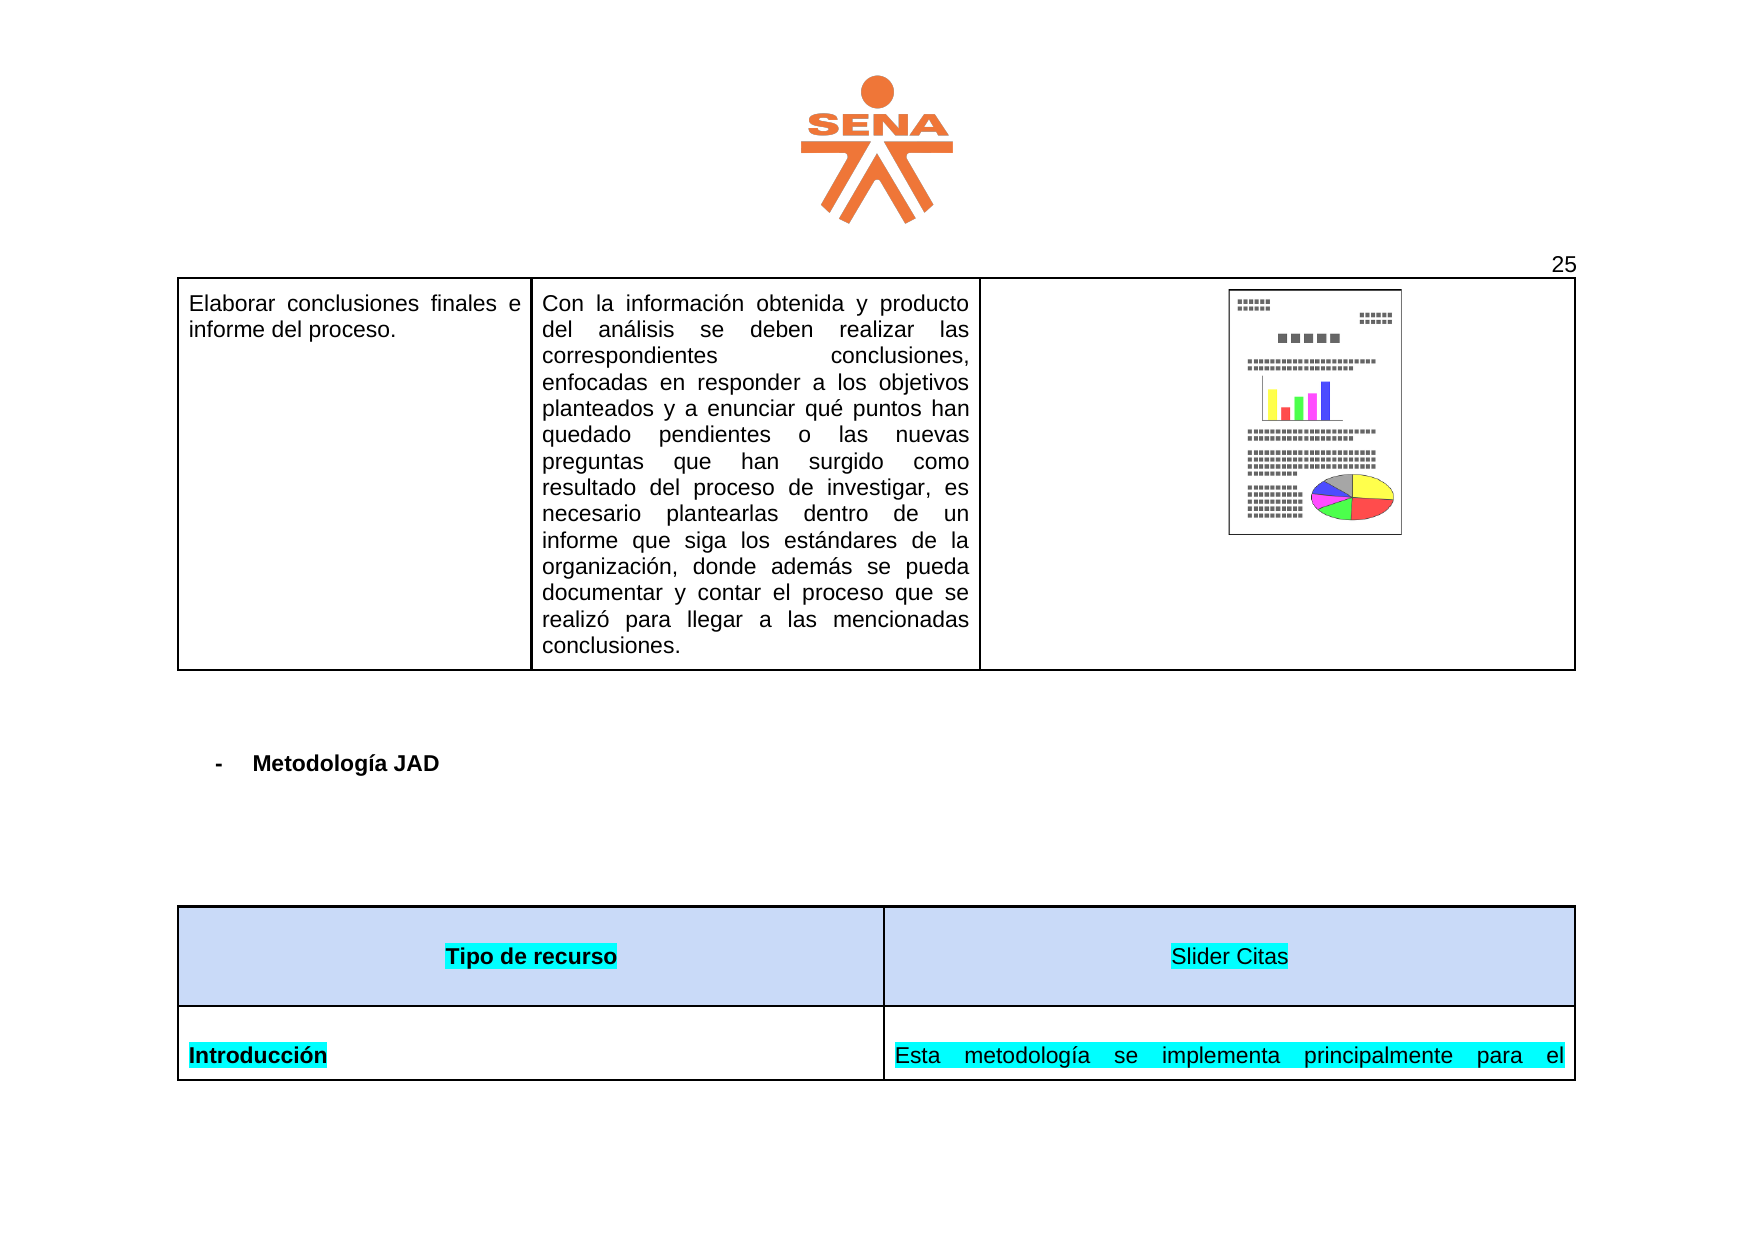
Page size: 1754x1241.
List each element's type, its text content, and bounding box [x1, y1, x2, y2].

table_header Slider Citas [885, 908, 1574, 1005]
list Metodología JAD [215, 750, 1577, 776]
table_header Tipo de recurso [179, 908, 883, 1005]
picture [801, 75, 953, 225]
picture [1228, 289, 1402, 535]
table_cell [981, 279, 1574, 669]
table_cell Elaborar conclusiones finales e informe del proceso. [179, 279, 530, 669]
table_cell Con la información obtenida y producto del análisis se deben realizar las correspondientes conclusiones, enfocadas en responder a los objetivos planteados y a enunciar qué puntos han quedado pendientes o las nuevas preguntas que han surgido como resultado del proceso de investigar, es necesario plantearlas dentro de un informe que siga los estándares de la organización, donde además se pueda documentar y contar el proceso que se realizó para llegar a las mencionadas conclusiones. [533, 279, 979, 669]
table_cell Introducción [179, 1007, 883, 1079]
